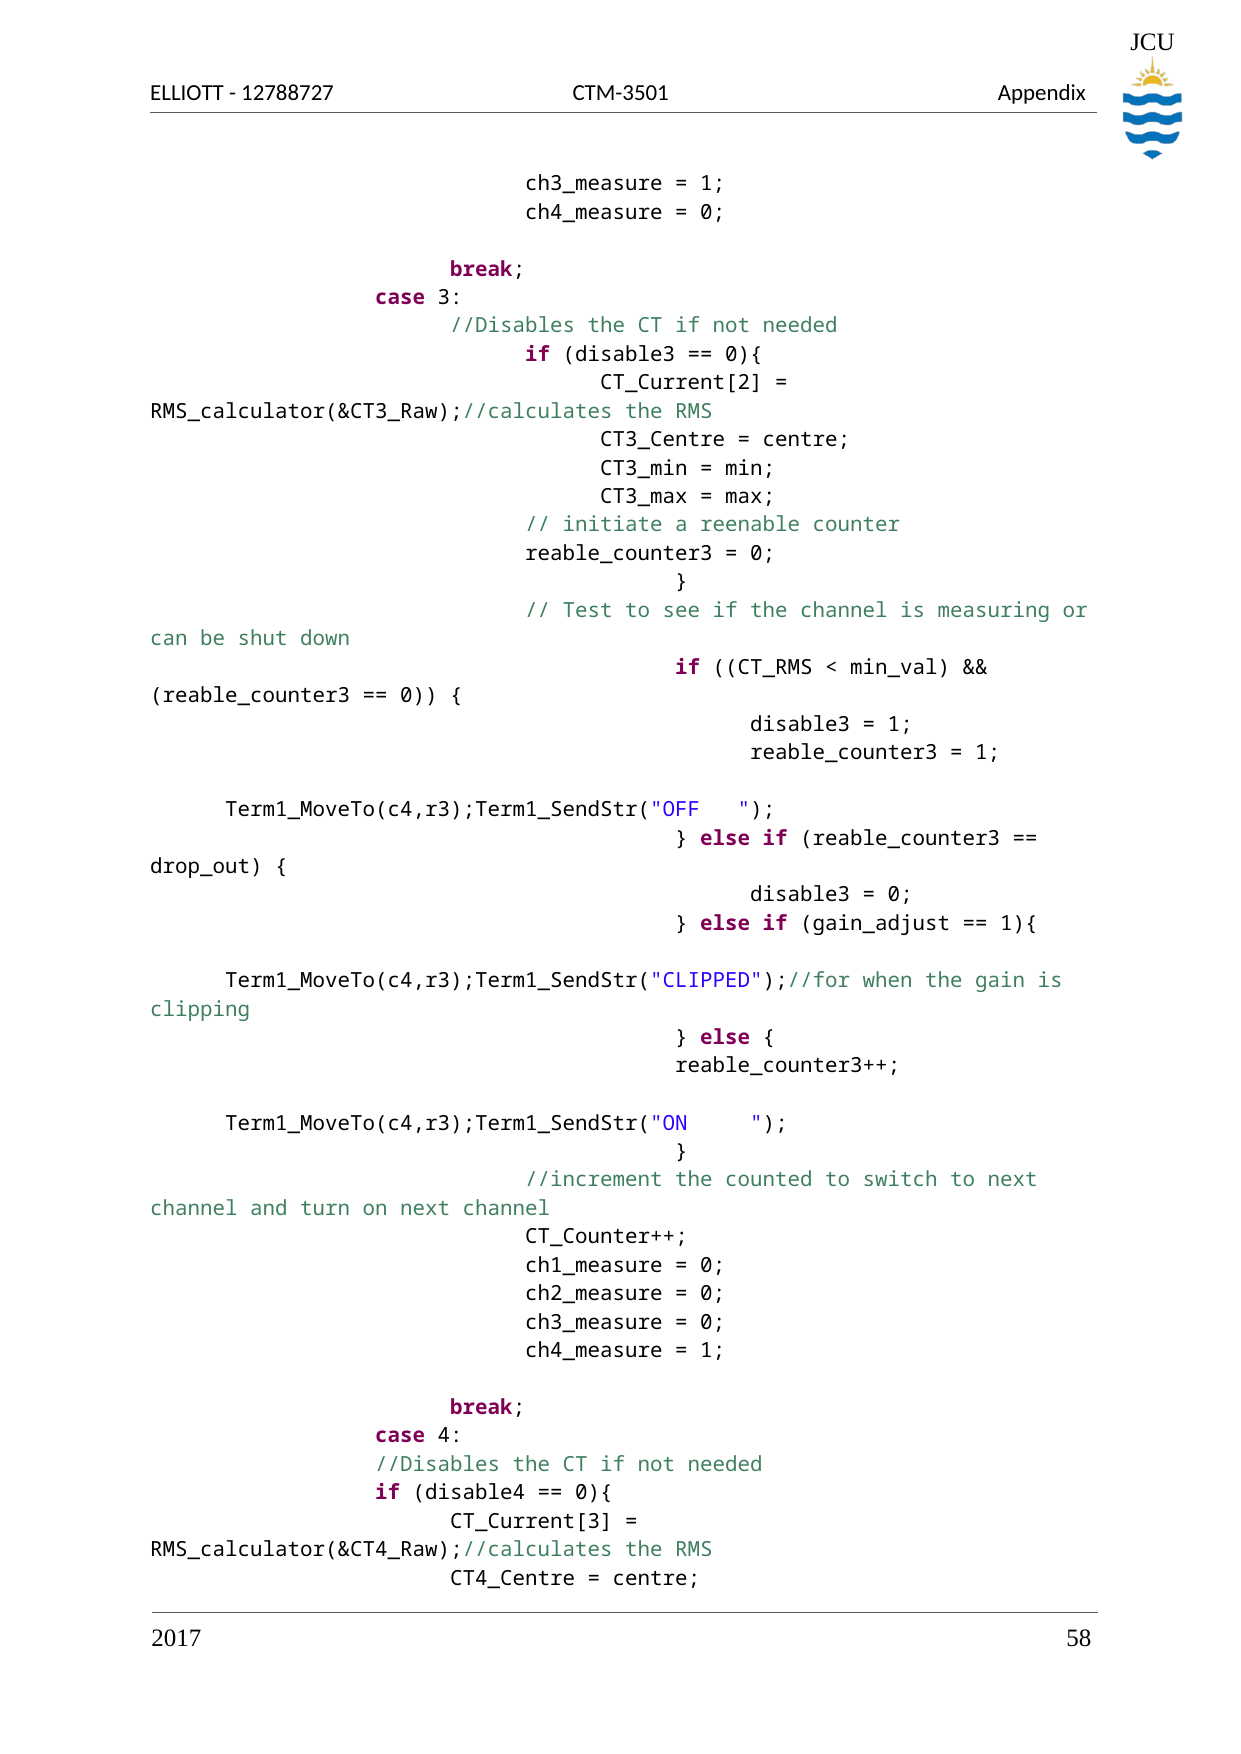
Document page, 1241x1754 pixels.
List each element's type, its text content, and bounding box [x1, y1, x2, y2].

text if (disable3 == 0){ [150, 339, 1091, 367]
text } [150, 566, 1091, 595]
text } else if (gain_adjust == 1){ [150, 908, 1091, 936]
text CT4_Centre = centre; [150, 1563, 1091, 1591]
text CT_Current[2] = RMS_calculator(&CT3_Raw);//calculates the RMS [150, 367, 1091, 424]
picture [1118, 53, 1188, 165]
text CT3_min = min; [150, 453, 1091, 481]
text reable_counter3 = 1; [150, 737, 1091, 766]
text case 4: [150, 1421, 1091, 1449]
text break; [150, 254, 1091, 282]
text ch4_measure = 0; [150, 197, 1091, 225]
text //Disables the CT if not needed [150, 311, 1091, 339]
text } [150, 1136, 1091, 1164]
text ch4_measure = 1; [150, 1335, 1091, 1364]
text CT_Current[3] = RMS_calculator(&CT4_Raw);//calculates the RMS [150, 1506, 1091, 1563]
text } else { [150, 1022, 1091, 1051]
text if ((CT_RMS < min_val) && (reable_counter3 == 0)) { [150, 652, 1091, 709]
text ch3_measure = 1; [150, 168, 1091, 197]
text reable_counter3++; [150, 1051, 1091, 1079]
text CT3_Centre = centre; [150, 424, 1091, 453]
text Term1_MoveTo(c4,r3);Term1_SendStr("CLIPPED");//for when the gain is clipping [150, 936, 1091, 1022]
text // initiate a reenable counter [150, 509, 1091, 538]
text ch3_measure = 0; [150, 1307, 1091, 1335]
text disable3 = 1; [150, 709, 1091, 737]
text case 3: [150, 282, 1091, 311]
text disable3 = 0; [150, 879, 1091, 908]
text Term1_MoveTo(c4,r3);Term1_SendStr("OFF "); [150, 766, 1091, 823]
text Term1_MoveTo(c4,r3);Term1_SendStr("ON "); [150, 1079, 1091, 1136]
text //Disables the CT if not needed [150, 1449, 1091, 1477]
text reable_counter3 = 0; [150, 538, 1091, 566]
text if (disable4 == 0){ [150, 1477, 1091, 1506]
text // Test to see if the channel is measuring or can be shut down [150, 595, 1091, 652]
text //increment the counted to switch to next channel and turn on next channel [150, 1164, 1091, 1221]
text ch2_measure = 0; [150, 1278, 1091, 1307]
text ch1_measure = 0; [150, 1250, 1091, 1278]
text CT_Counter++; [150, 1221, 1091, 1250]
text CT3_max = max; [150, 481, 1091, 509]
text } else if (reable_counter3 == drop_out) { [150, 823, 1091, 879]
text break; [150, 1392, 1091, 1421]
